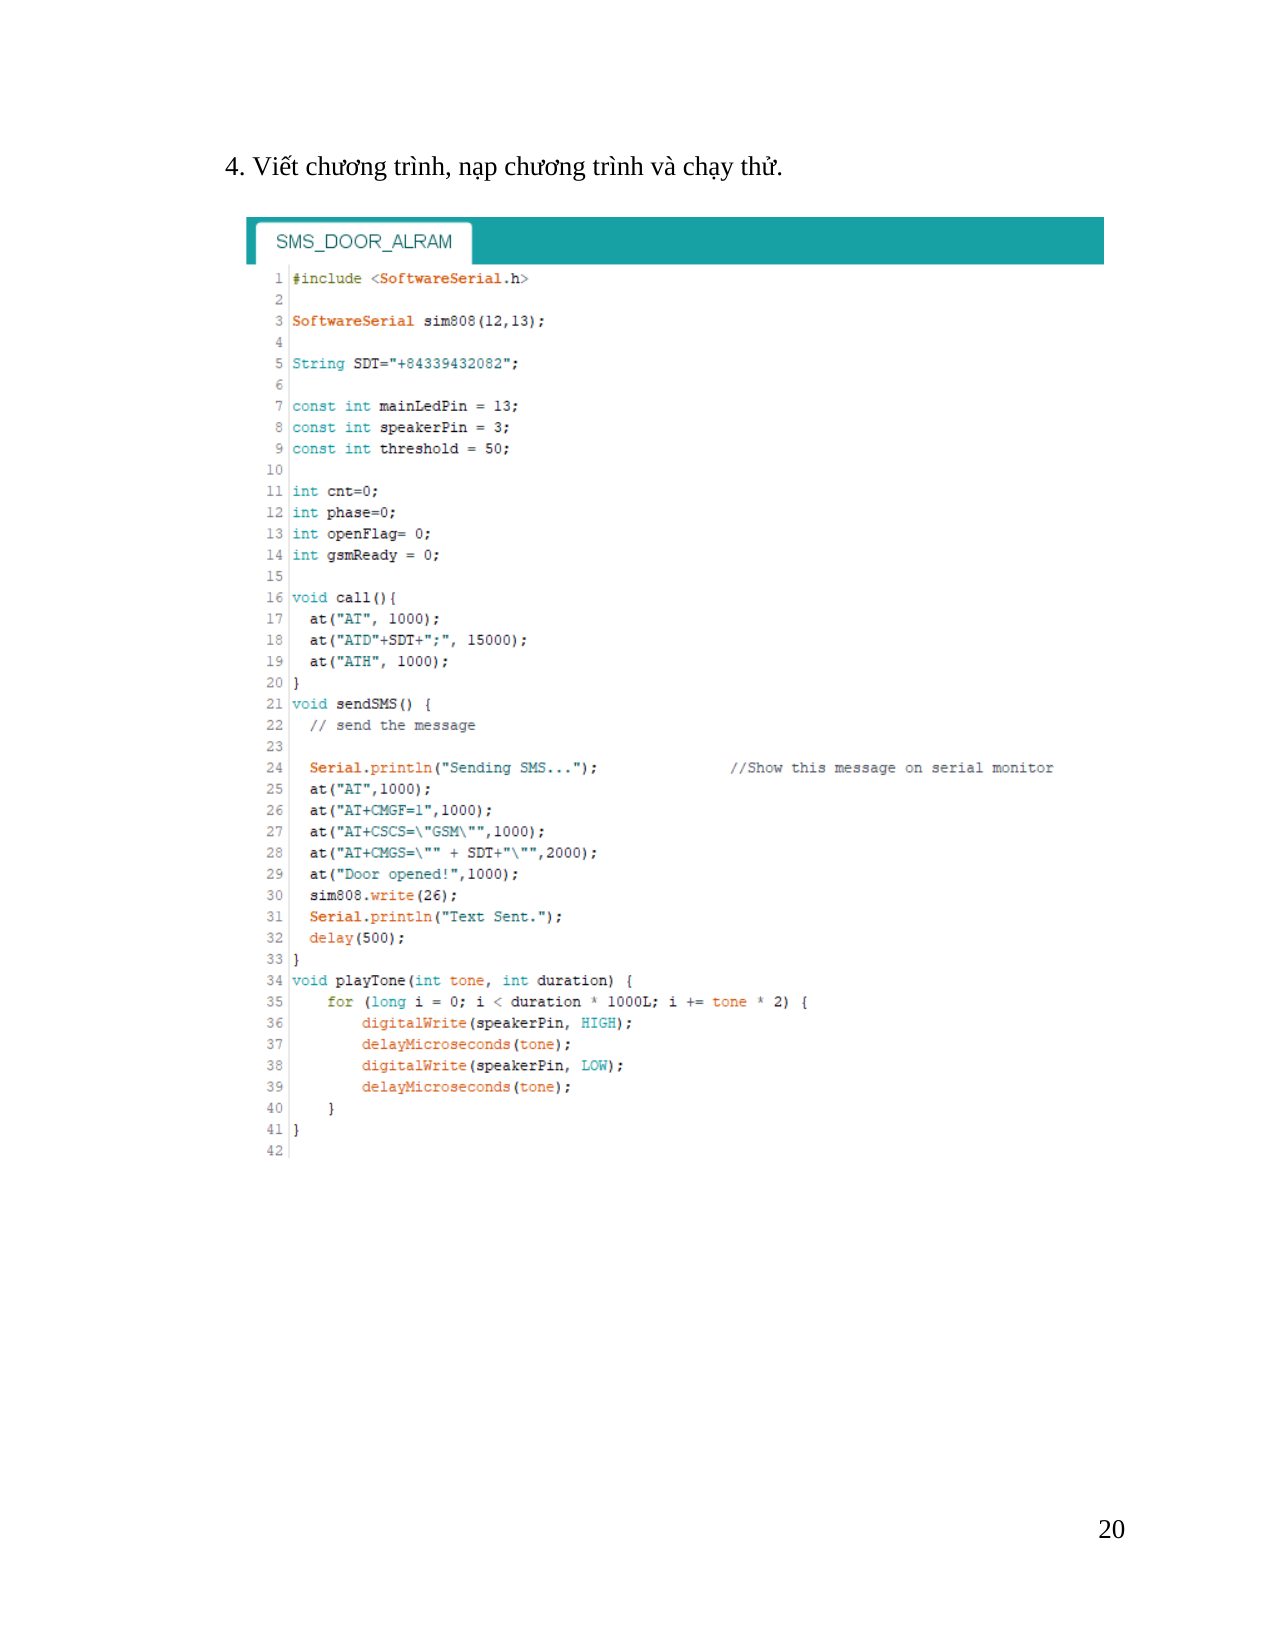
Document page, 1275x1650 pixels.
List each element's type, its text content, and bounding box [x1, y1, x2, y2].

text 4. Viết chương trình, nạp chương trình và chạy thử. [225, 150, 1125, 181]
picture [246, 217, 1104, 1158]
